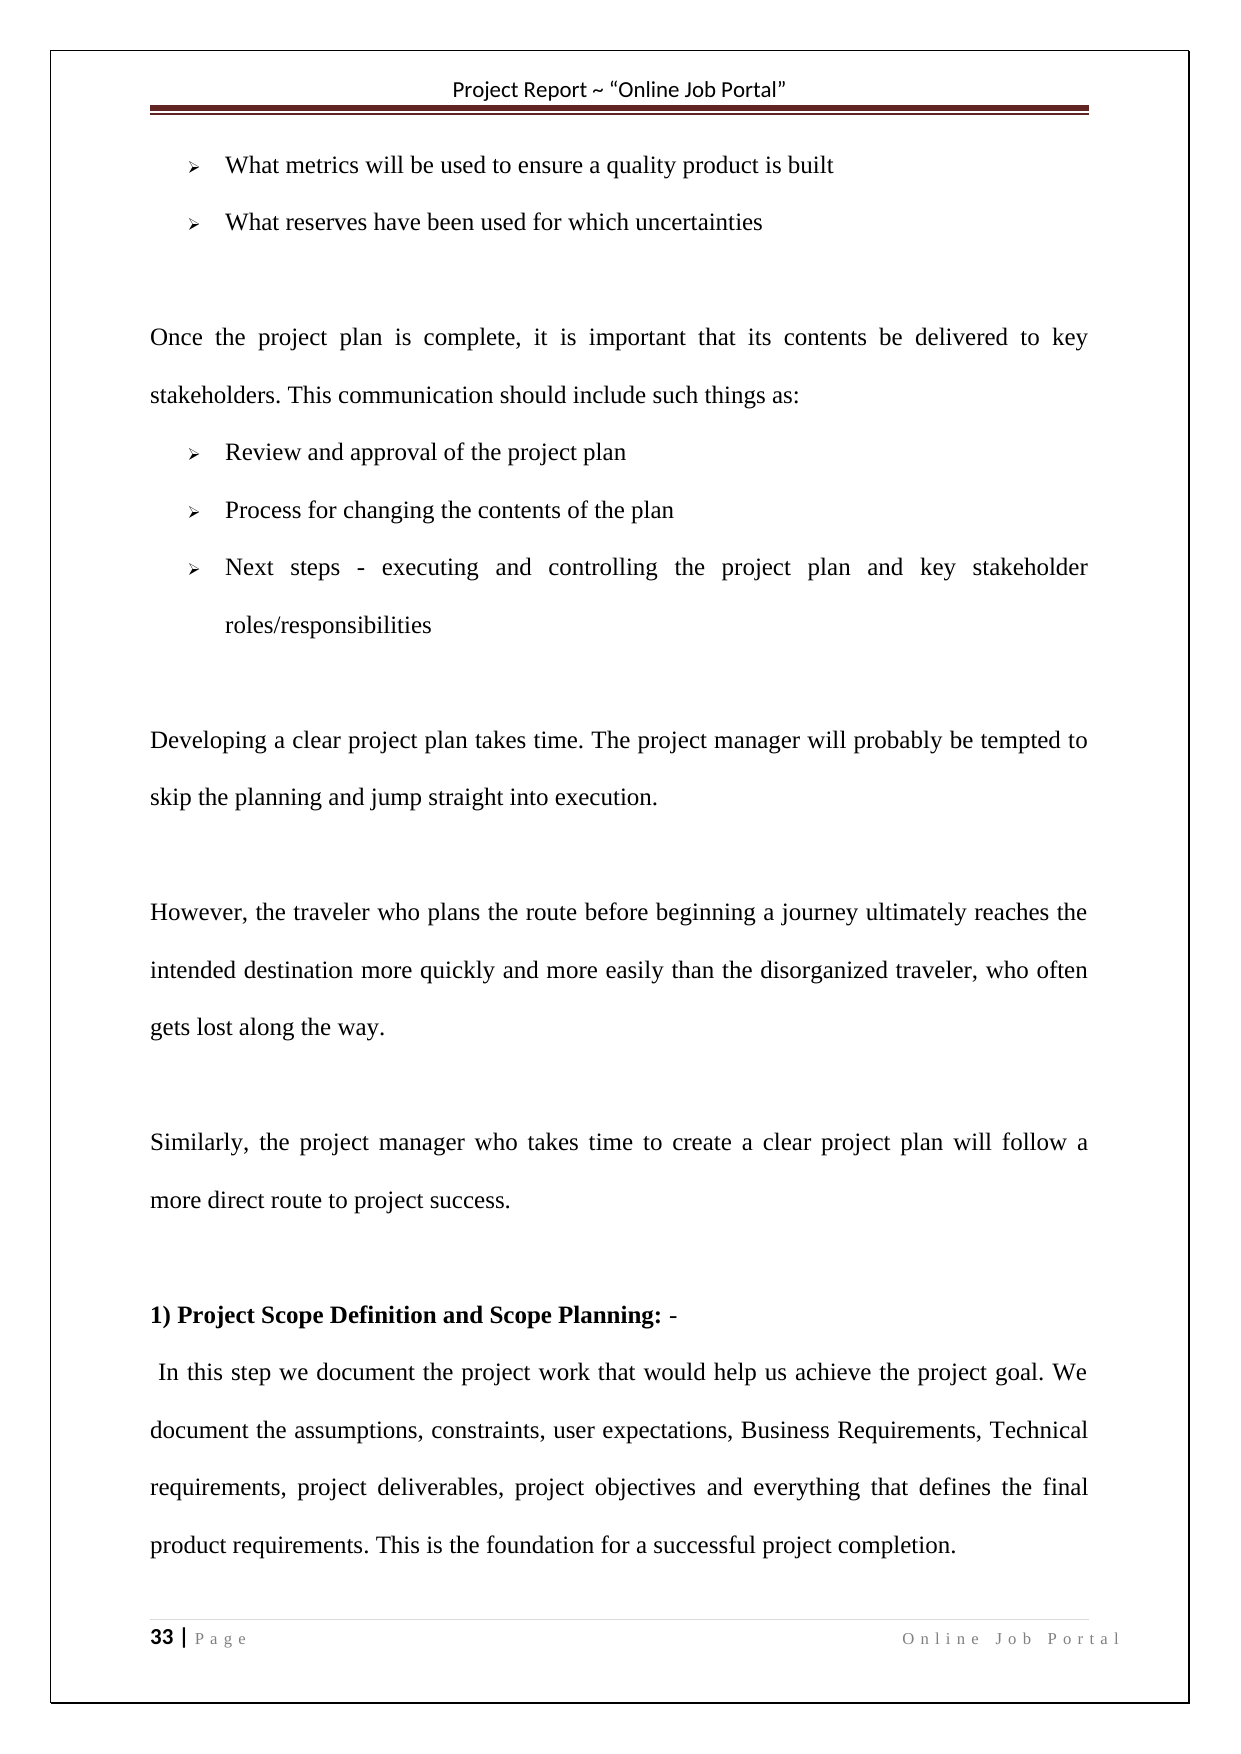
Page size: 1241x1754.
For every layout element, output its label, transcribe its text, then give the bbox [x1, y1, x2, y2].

list Review and approval of the project plan [187, 437, 1089, 466]
text Similarly, the project manager who takes time to create a clear project plan will follow a more direct route to project success. [150, 1127, 1089, 1214]
list What metrics will be used to ensure a quality product is built [187, 150, 1089, 179]
text Once the project plan is complete, it is important that its contents be delivered to key stakeholders. This communication should include such things as: [150, 322, 1089, 409]
text Developing a clear project plan takes time. The project manager will probably be tempted to skip the planning and jump straight into execution. [150, 725, 1089, 811]
text In this step we document the project work that would help us achieve the project goal. We document the assumptions, constraints, user expectations, Business Requirements, Technical requirements, project deliverables, project objectives and everything that defines the final product requirements. This is the foundation for a successful project completion. [150, 1357, 1089, 1559]
text However, the traveler who plans the route before beginning a journey ultimately reaches the intended destination more quickly and more easily than the disorganized traveler, who often gets lost along the way. [150, 897, 1089, 1041]
list What reserves have been used for which uncertainties [187, 207, 1089, 236]
list Process for changing the contents of the plan [187, 495, 1089, 524]
text 1) Project Scope Definition and Scope Planning: - [150, 1242, 1089, 1329]
list Next steps - executing and controlling the project plan and key stakeholder roles/responsibilities [187, 552, 1089, 639]
